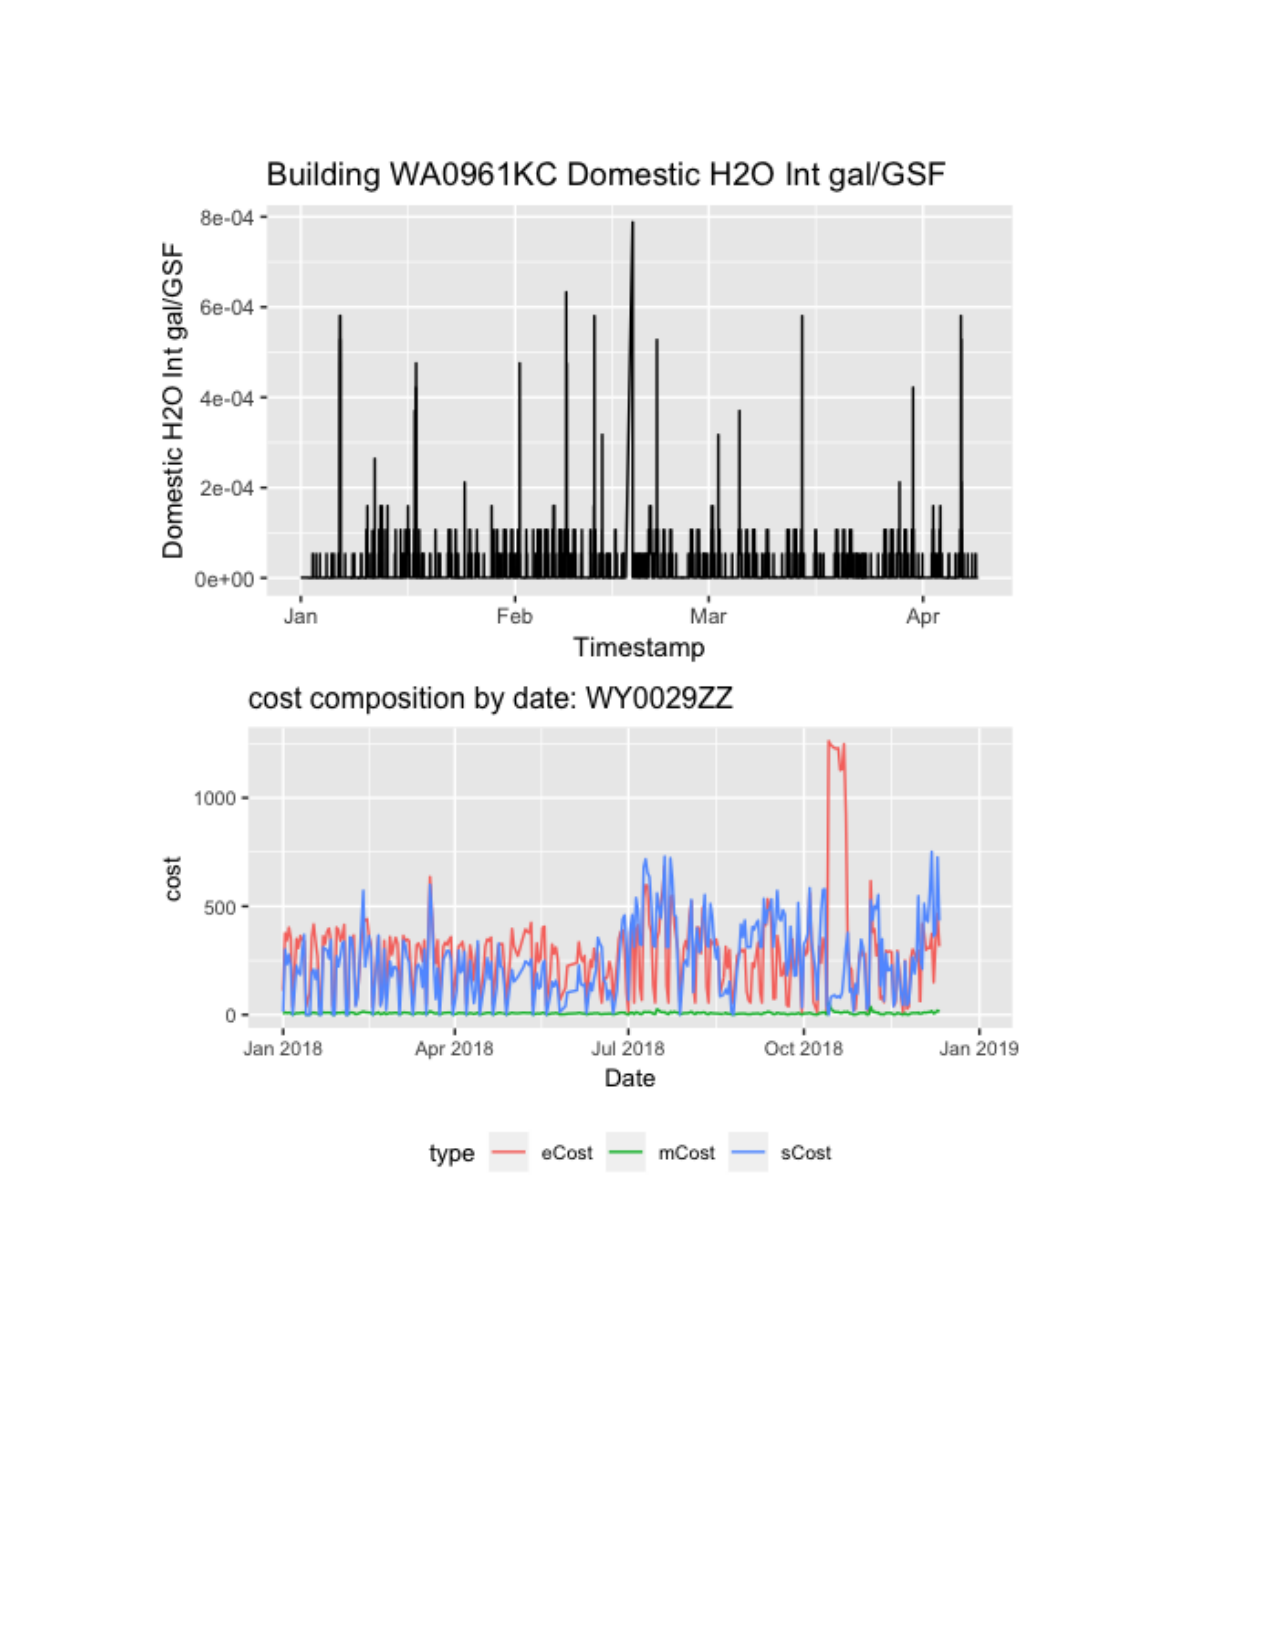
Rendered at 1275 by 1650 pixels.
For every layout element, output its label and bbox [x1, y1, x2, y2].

picture [150, 150, 1025, 1200]
